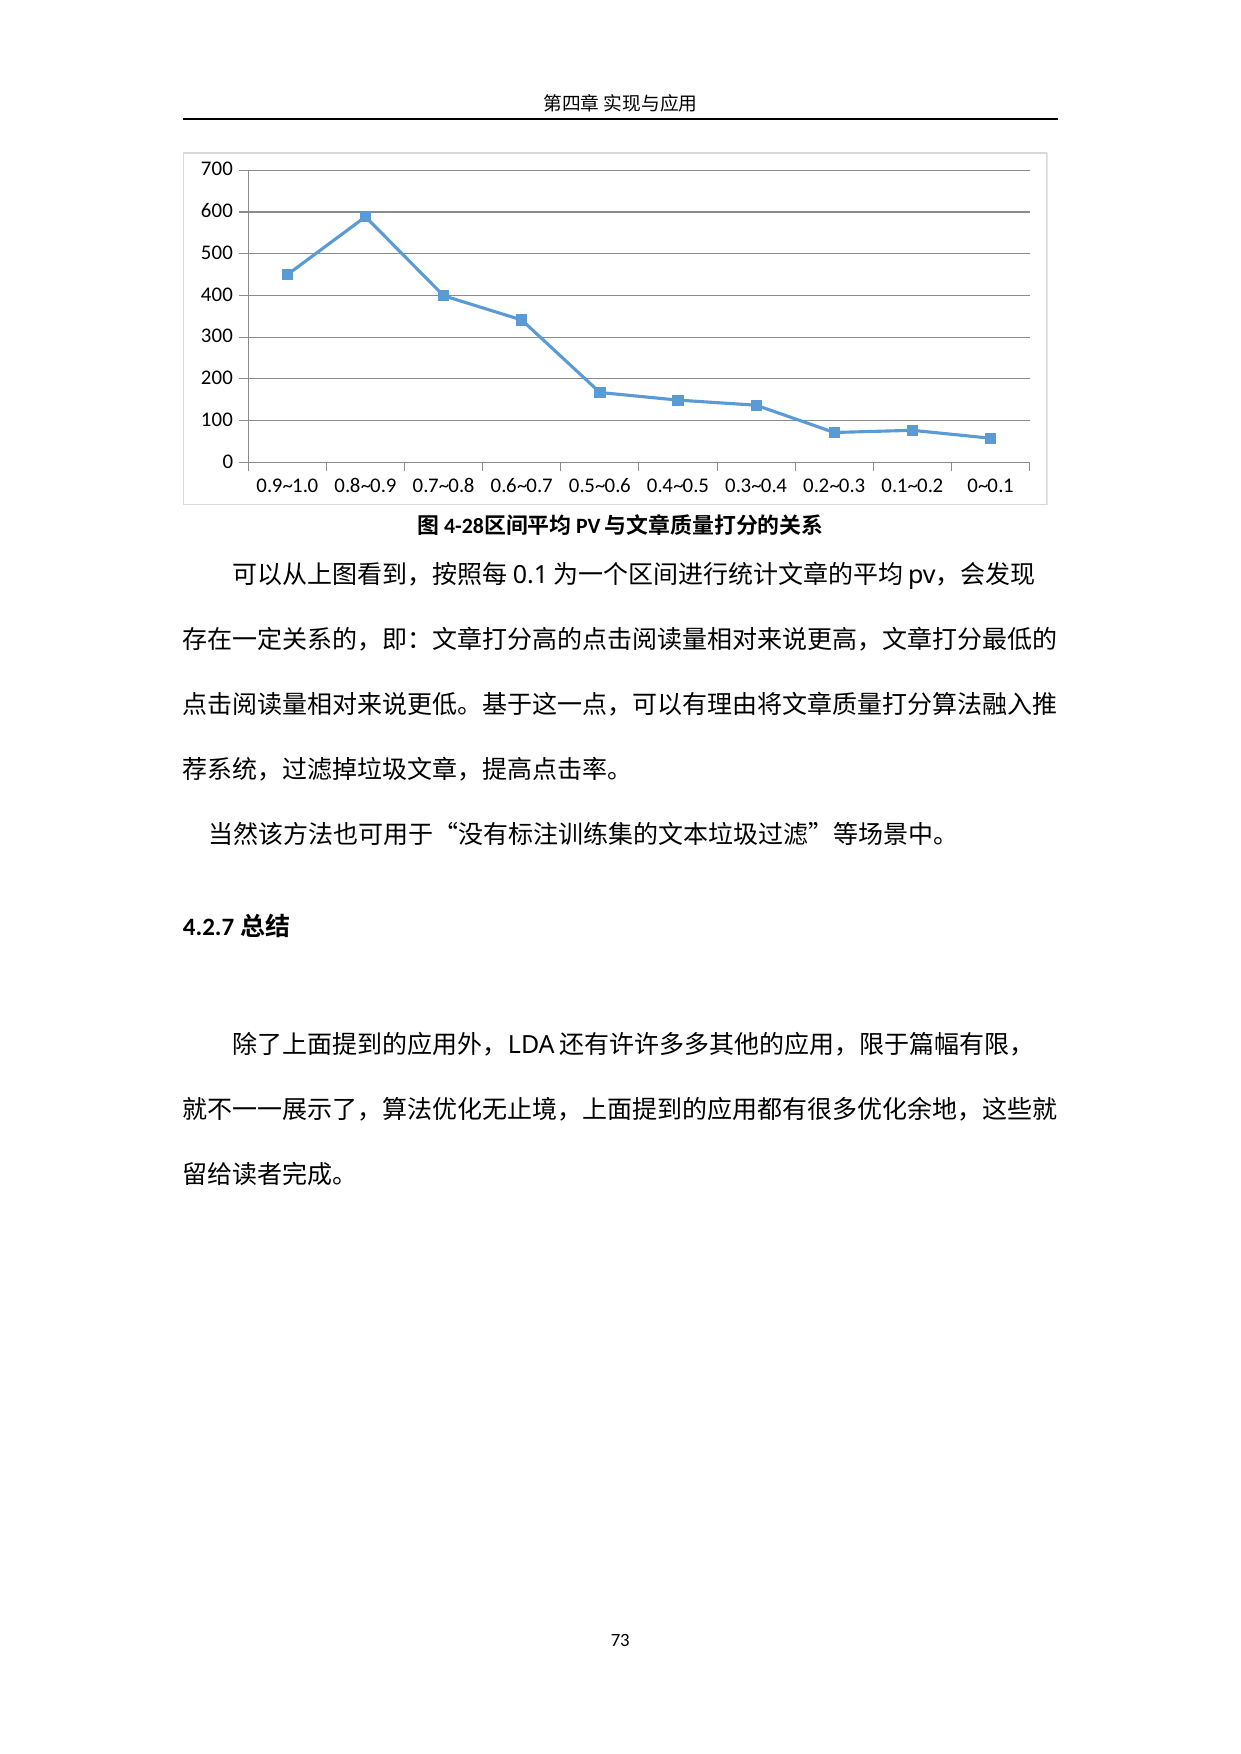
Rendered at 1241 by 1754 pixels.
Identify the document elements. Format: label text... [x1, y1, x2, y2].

text 除了上面提到的应用外，LDA还有许许多多其他的应用，限于篇幅有限，就不一一展示了，算法优化无止境，上面提到的应用都有很多优化余地，这些就留给读者完成。 [183, 1011, 1058, 1206]
text 可以从上图看到，按照每0.1为一个区间进行统计文章的平均pv，会发现存在一定关系的，即：文章打分高的点击阅读量相对来说更高，文章打分最低的点击阅读量相对来说更低。基于这一点，可以有理由将文章质量打分算法融入推荐系统，过滤掉垃圾文章，提高点击率。 [183, 540, 1058, 800]
text 当然该方法也可用于“没有标注训练集的文本垃圾过滤”等场景中。 [183, 800, 1058, 865]
subtitle 总结 [183, 892, 1058, 957]
